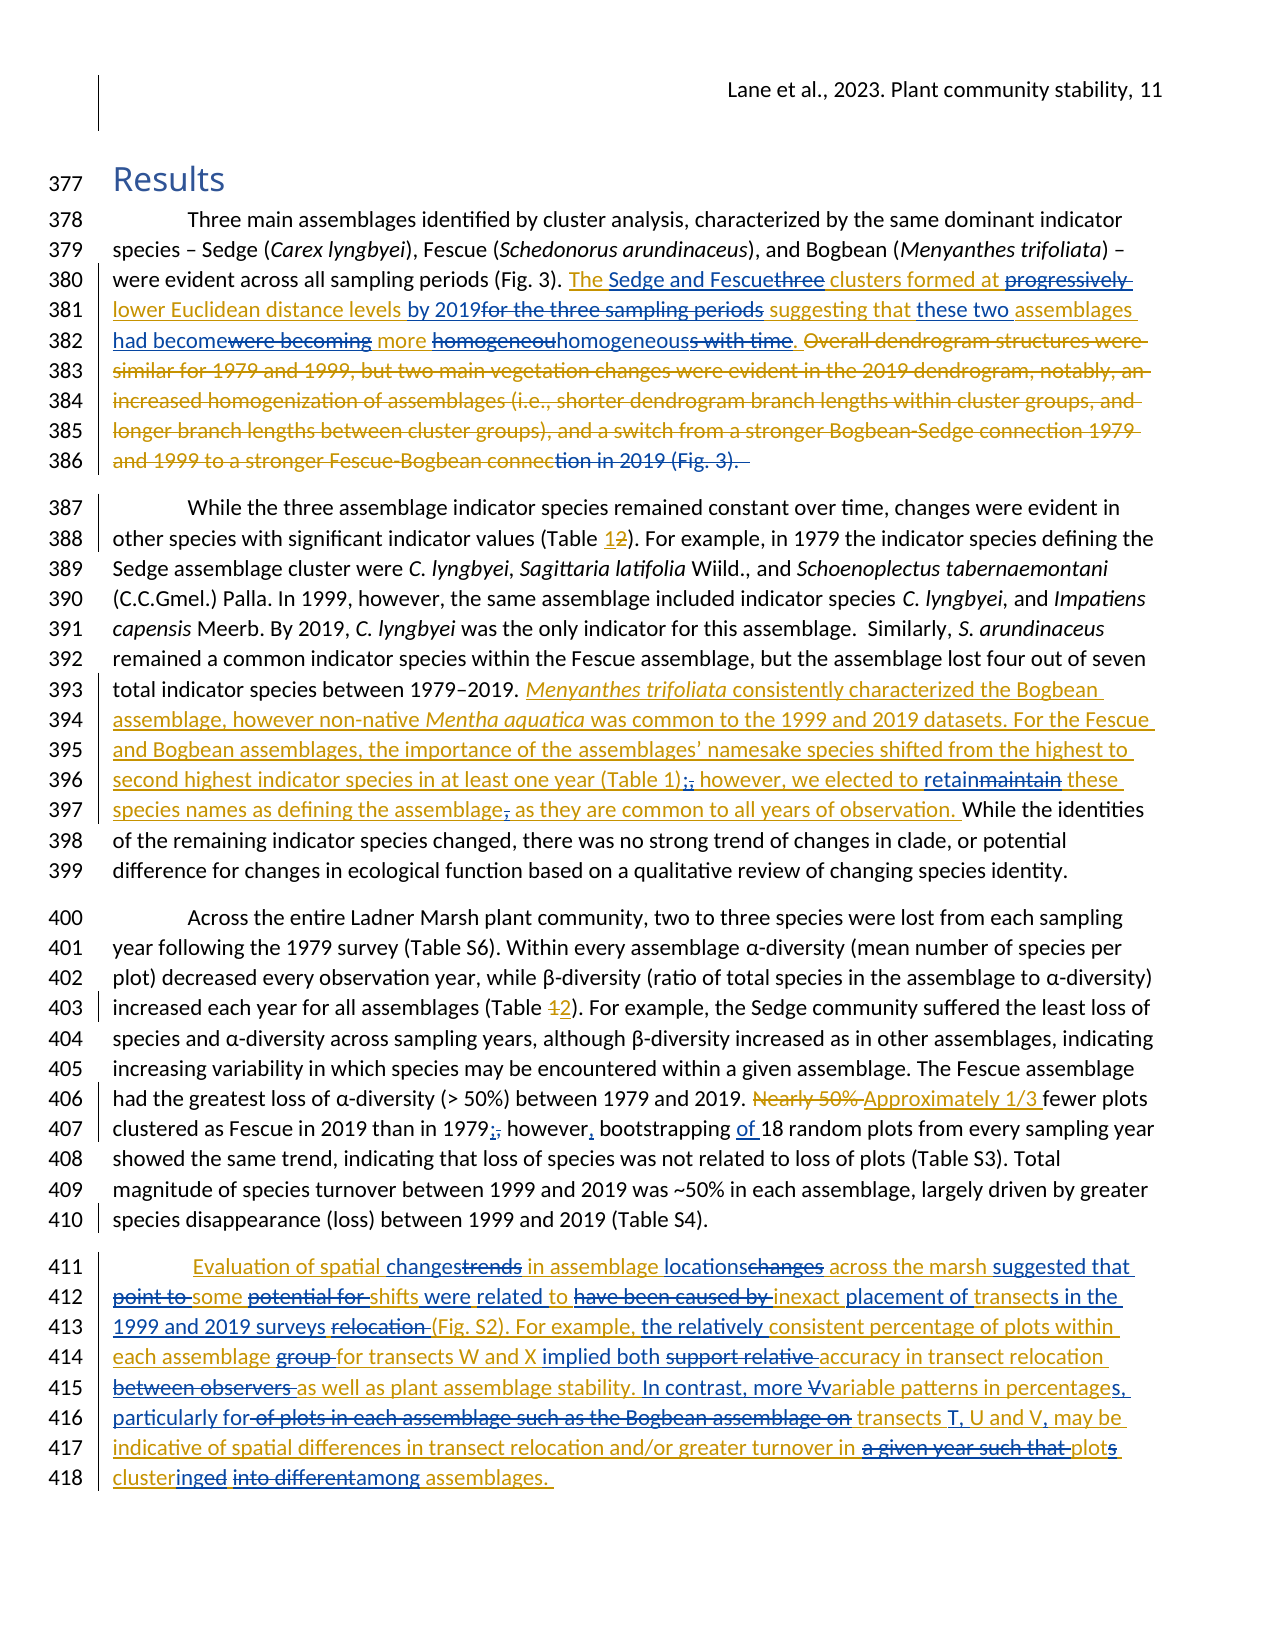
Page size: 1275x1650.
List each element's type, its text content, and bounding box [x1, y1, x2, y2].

text Three main assemblages identified by cluster analysis, characterized by the same dominant indicator species – Sedge (Carex lyngbyei), Fescue (Schedonorus arundinaceus), and Bogbean (Menyanthes trifoliata) – were evident across all sampling periods (Fig. 3). [112, 205, 1162, 475]
text Across the entire Ladner Marsh plant community, two to three species were lost from each sampling year following the 1979 survey (Table S6). Within every assemblage α-diversity (mean number of species per plot) decreased every observation year, while β-diversity (ratio of total species in the assemblage to α-diversity) increased each year for all assemblages (Table ). For example, the Sedge community suffered the least loss of species and α-diversity across sampling years, although β-diversity increased as in other assemblages, indicating increasing variability in which species may be encountered within a given assemblage. The Fescue assemblage had the greatest loss of α-diversity (> 50%) between 1979 and 2019. fewer plots clustered as Fescue in 2019 than in 1979 however bootstrapping 18 random plots from every sampling year showed the same trend, indicating that loss of species was not related to loss of plots (Table S3). Total magnitude of species turnover between 1999 and 2019 was ~50% in each assemblage, largely driven by greater species disappearance (loss) between 1999 and 2019 (Table S4). [112, 903, 1162, 1233]
subtitle Results [112, 156, 1162, 201]
text While the three assemblage indicator species remained constant over time, changes were evident in other species with significant indicator values (Table ). For example, in 1979 the indicator species defining the Sedge assemblage cluster were C. lyngbyei, Sagittaria latifolia Wiild., and Schoenoplectus tabernaemontani (C.C.Gmel.) Palla. In 1999, however, the same assemblage included indicator species C. lyngbyei, and Impatiens capensis Meerb. By 2019, C. lyngbyei was the only indicator for this assemblage. Similarly, S. arundinaceus remained a common indicator species within the Fescue assemblage, but the assemblage lost four out of seven total indicator species between 1979–2019. While the identities of the remaining indicator species changed, there was no strong trend of changes in clade, or potential difference for changes in ecological function based on a qualitative review of changing species identity. [112, 493, 1162, 884]
